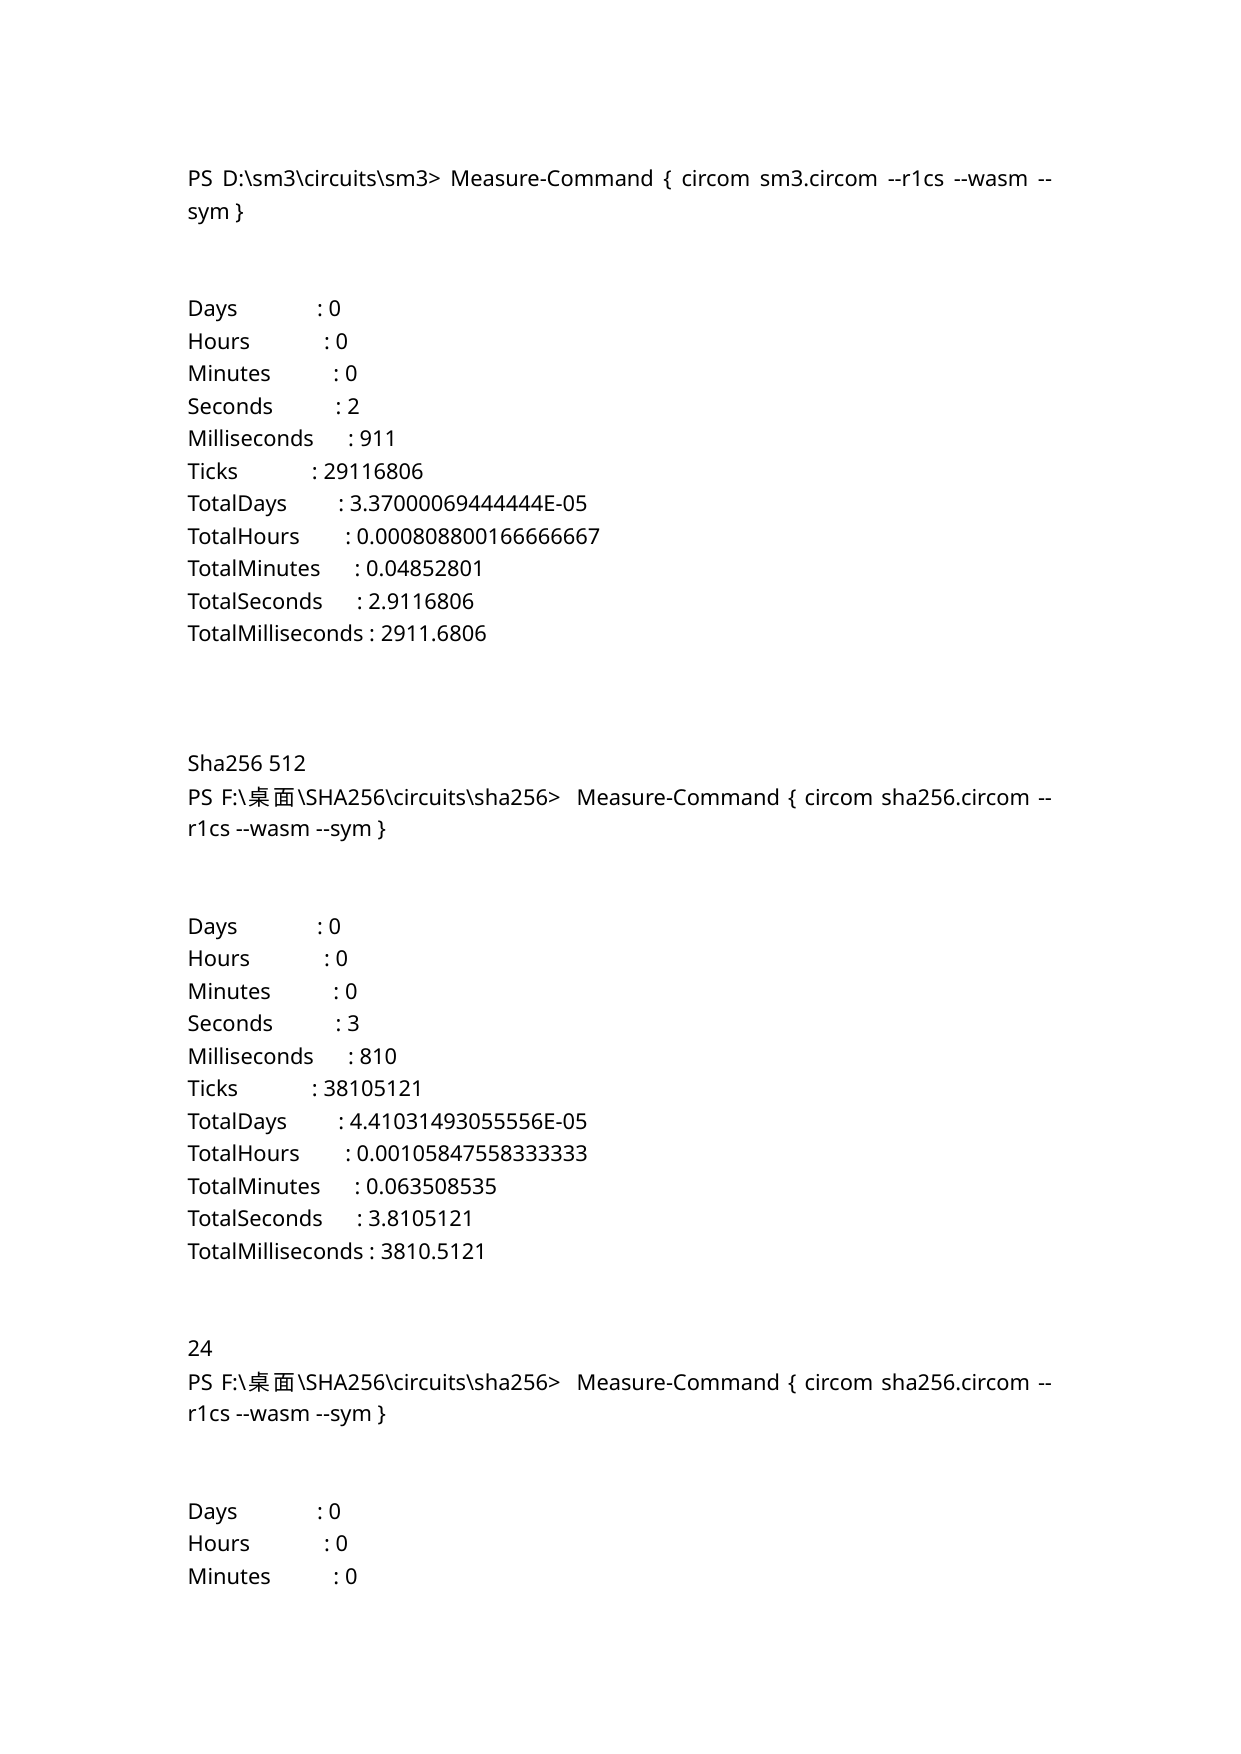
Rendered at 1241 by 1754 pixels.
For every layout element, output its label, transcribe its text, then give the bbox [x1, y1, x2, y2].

text Milliseconds : 911 [187, 422, 1053, 454]
text TotalDays : 3.37000069444444E-05 [187, 487, 1053, 519]
text TotalMinutes : 0.04852801 [187, 552, 1053, 584]
text Minutes : 0 [187, 1559, 1053, 1592]
text Milliseconds : 810 [187, 1039, 1053, 1072]
text TotalSeconds : 3.8105121 [187, 1202, 1053, 1234]
text Hours : 0 [187, 942, 1053, 974]
text PS D:\sm3\circuits\sm3> Measure-Command { circom sm3.circom --r1cs --wasm --sym } [187, 162, 1053, 227]
text Minutes : 0 [187, 974, 1053, 1007]
text TotalMilliseconds : 3810.5121 [187, 1234, 1053, 1267]
text PS F:\桌面\SHA256\circuits\sha256> Measure-Command { circom sha256.circom --r1cs --wasm --sym } [187, 779, 1053, 844]
text PS F:\桌面\SHA256\circuits\sha256> Measure-Command { circom sha256.circom --r1cs --wasm --sym } [187, 1364, 1053, 1429]
text Minutes : 0 [187, 357, 1053, 389]
text TotalHours : 0.00105847558333333 [187, 1137, 1053, 1169]
text Hours : 0 [187, 324, 1053, 357]
text Sha256 512 [187, 747, 1053, 779]
text TotalMilliseconds : 2911.6806 [187, 617, 1053, 649]
text TotalHours : 0.000808800166666667 [187, 519, 1053, 552]
text Days : 0 [187, 909, 1053, 942]
text Days : 0 [187, 1494, 1053, 1527]
text Seconds : 3 [187, 1007, 1053, 1039]
text TotalDays : 4.41031493055556E-05 [187, 1104, 1053, 1137]
text Seconds : 2 [187, 389, 1053, 422]
text Ticks : 29116806 [187, 454, 1053, 487]
text 24 [187, 1332, 1053, 1364]
text TotalMinutes : 0.063508535 [187, 1169, 1053, 1202]
text TotalSeconds : 2.9116806 [187, 584, 1053, 617]
text Days : 0 [187, 292, 1053, 324]
text Ticks : 38105121 [187, 1072, 1053, 1104]
text Hours : 0 [187, 1527, 1053, 1559]
